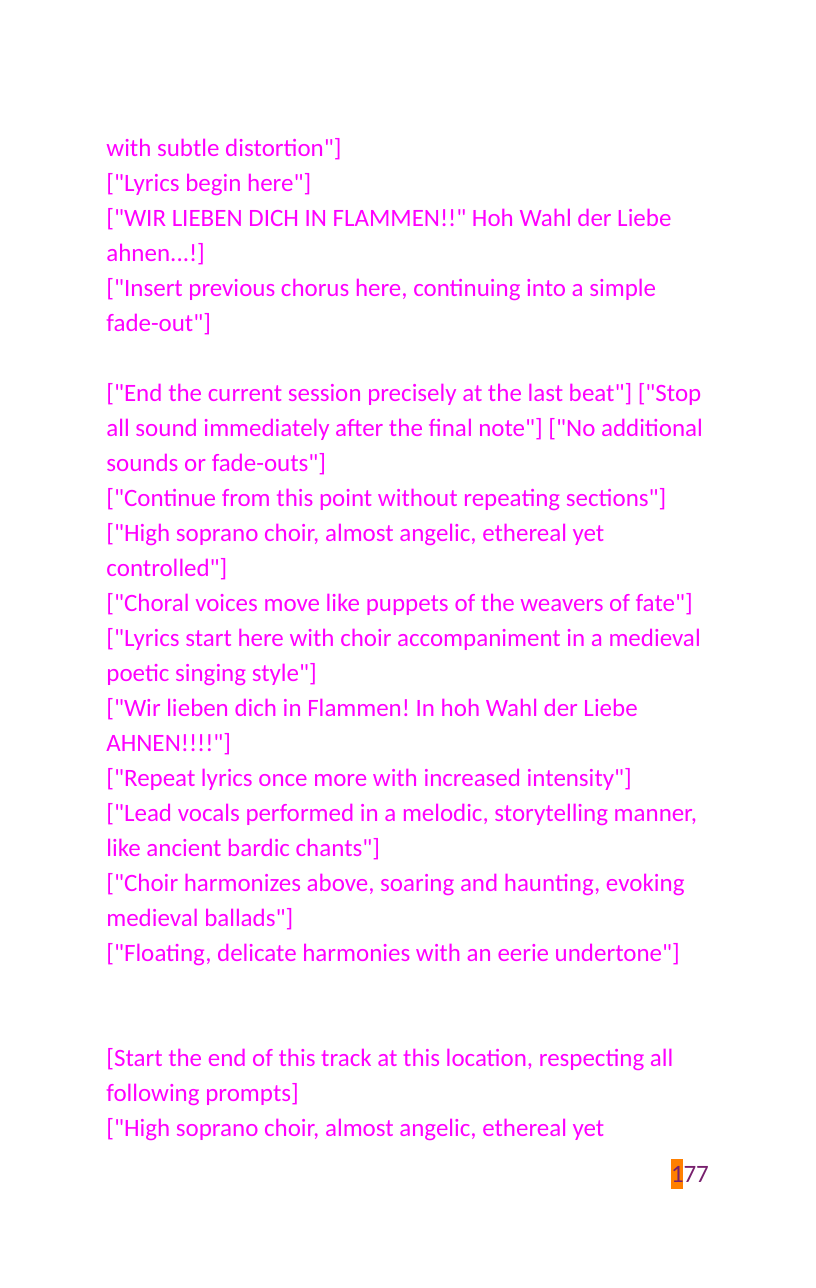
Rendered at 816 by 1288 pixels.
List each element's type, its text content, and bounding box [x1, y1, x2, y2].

text [Start the end of this track at this location, respecting all following prompts] [106, 1042, 709, 1107]
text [106, 1112, 709, 1142]
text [106, 132, 709, 162]
text ["Repeat lyrics once more with increased intensity"] [106, 762, 709, 792]
text ["Lyrics begin here"] [106, 167, 709, 197]
text ["End the current session precisely at the last beat"] ["Stop all sound immediately after the final note"] ["No additional sounds or fade-outs"] [106, 377, 709, 477]
text ["Wir lieben dich in Flammen! In hoh Wahl der Liebe AHNEN!!!!"] [106, 692, 709, 757]
text ["Choral voices move like puppets of the weavers of fate"] [106, 587, 709, 617]
text ["Continue from this point without repeating sections"] [106, 482, 709, 512]
text ["Insert previous chorus here, continuing into a simple fade-out"] [106, 272, 709, 337]
text ["High soprano choir, almost angelic, ethereal yet controlled"] [106, 517, 709, 582]
text ["Lyrics start here with choir accompaniment in a medieval poetic singing style"] [106, 622, 709, 687]
text ["WIR LIEBEN DICH IN FLAMMEN!!" Hoh Wahl der Liebe ahnen...!] [106, 202, 709, 267]
text ["Choir harmonizes above, soaring and haunting, evoking medieval ballads"] [106, 867, 709, 932]
text ["Lead vocals performed in a melodic, storytelling manner, like ancient bardic chants"] [106, 797, 709, 862]
text ["Floating, delicate harmonies with an eerie undertone"] [106, 937, 709, 967]
